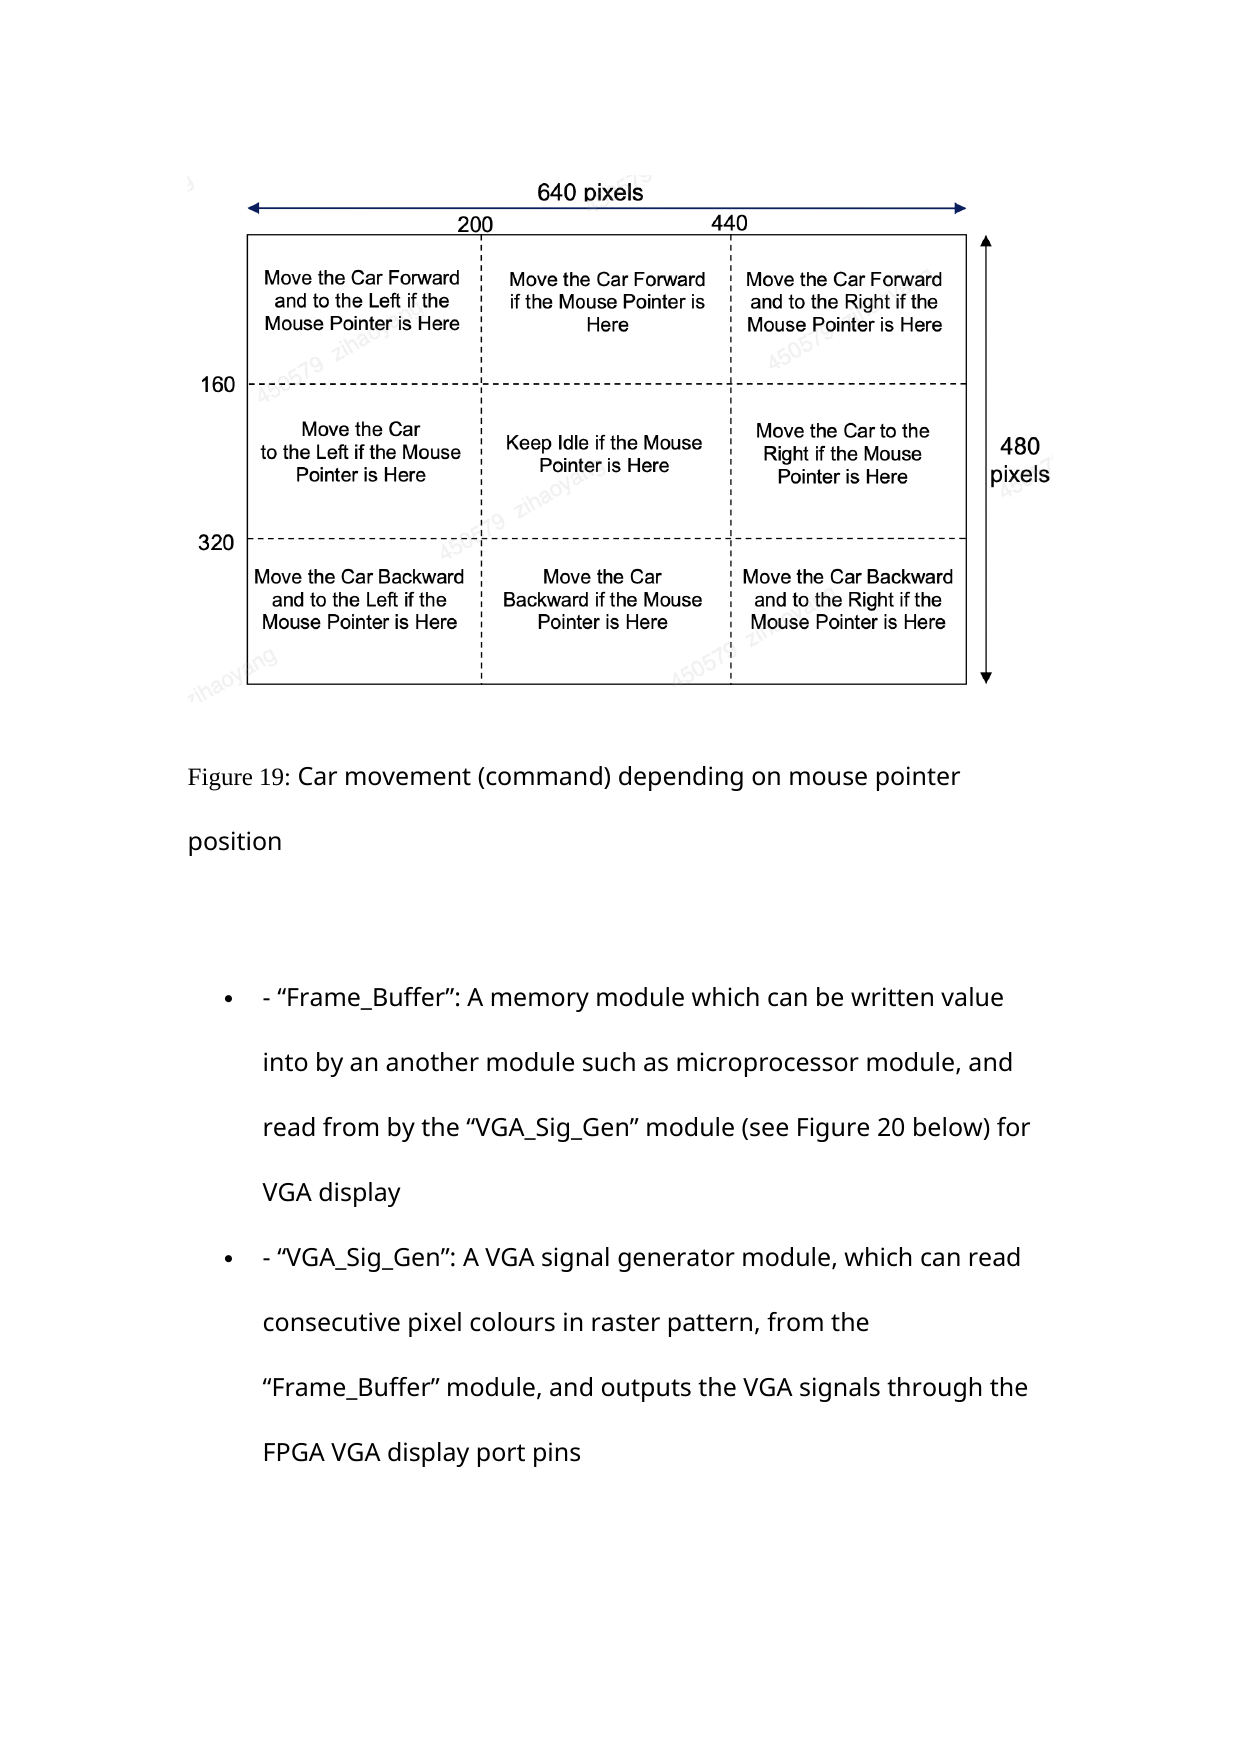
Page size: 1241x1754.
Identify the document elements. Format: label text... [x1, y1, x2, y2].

picture [187, 175, 1053, 702]
text Figure 19: Car movement (command) depending on mouse pointer position [187, 744, 1053, 874]
list - “Frame_Buffer”: A memory module which can be written value into by an another module such as microprocessor module, and read from by the “VGA_Sig_Gen” module (see Figure 20 below) for VGA display [225, 964, 1053, 1224]
list - “VGA_Sig_Gen”: A VGA signal generator module, which can read consecutive pixel colours in raster pattern, from the “Frame_Buffer” module, and outputs the VGA signals through the FPGA VGA display port pins [225, 1254, 1053, 1514]
